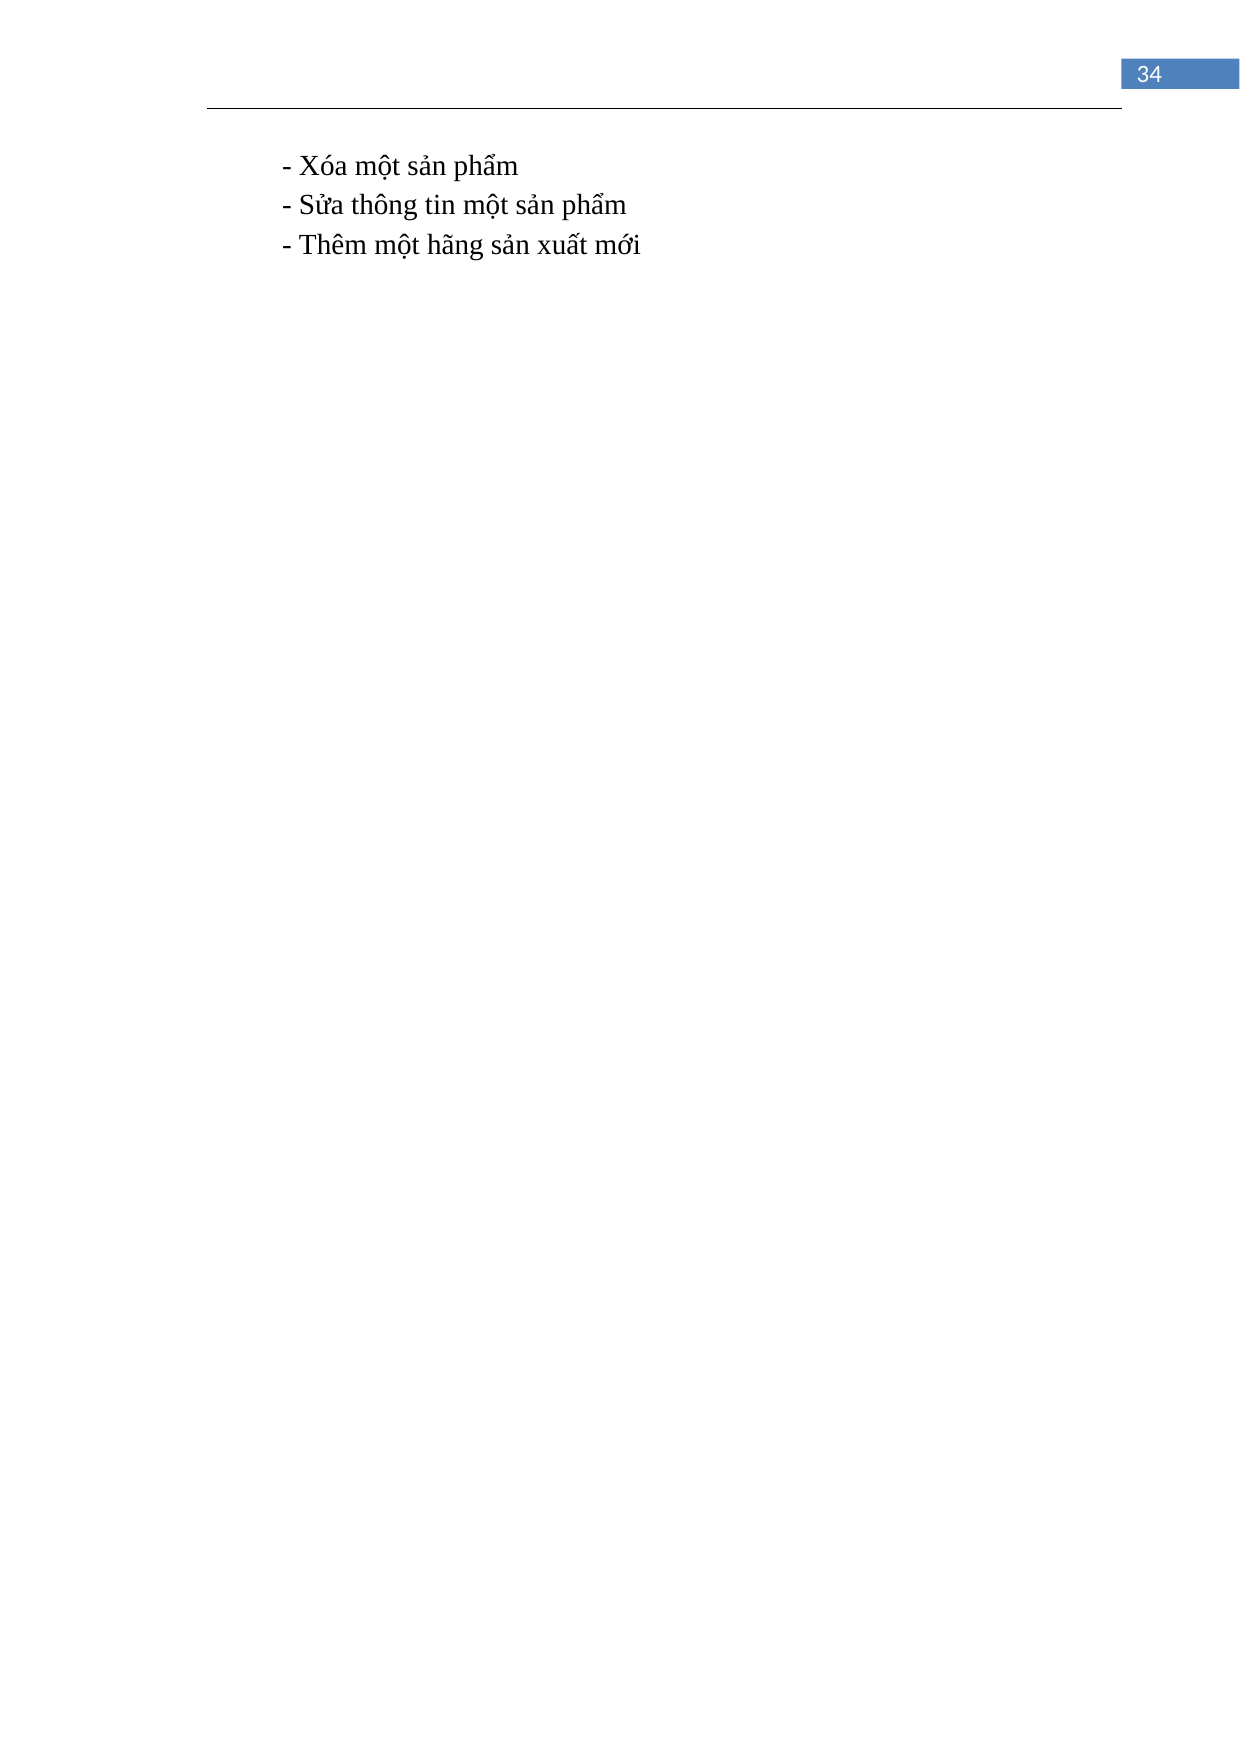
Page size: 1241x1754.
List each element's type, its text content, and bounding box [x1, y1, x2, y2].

text - Thêm một hãng sản xuất mới [207, 227, 1122, 261]
text - Sửa thông tin một sản phẩm [266, 187, 1122, 221]
text - Xóa một sản phẩm [266, 148, 1122, 181]
